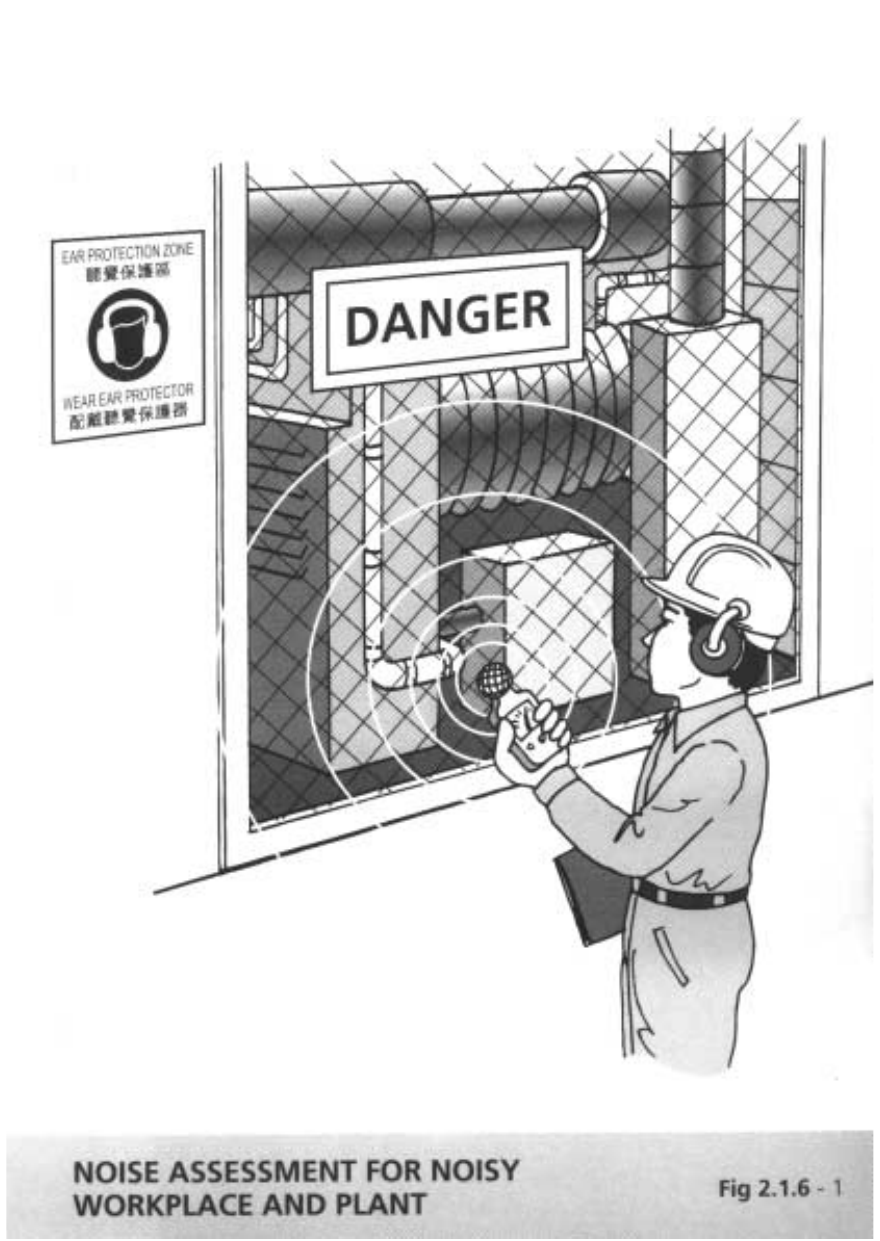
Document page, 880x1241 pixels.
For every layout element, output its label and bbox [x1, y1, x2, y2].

picture [6, 116, 874, 1239]
